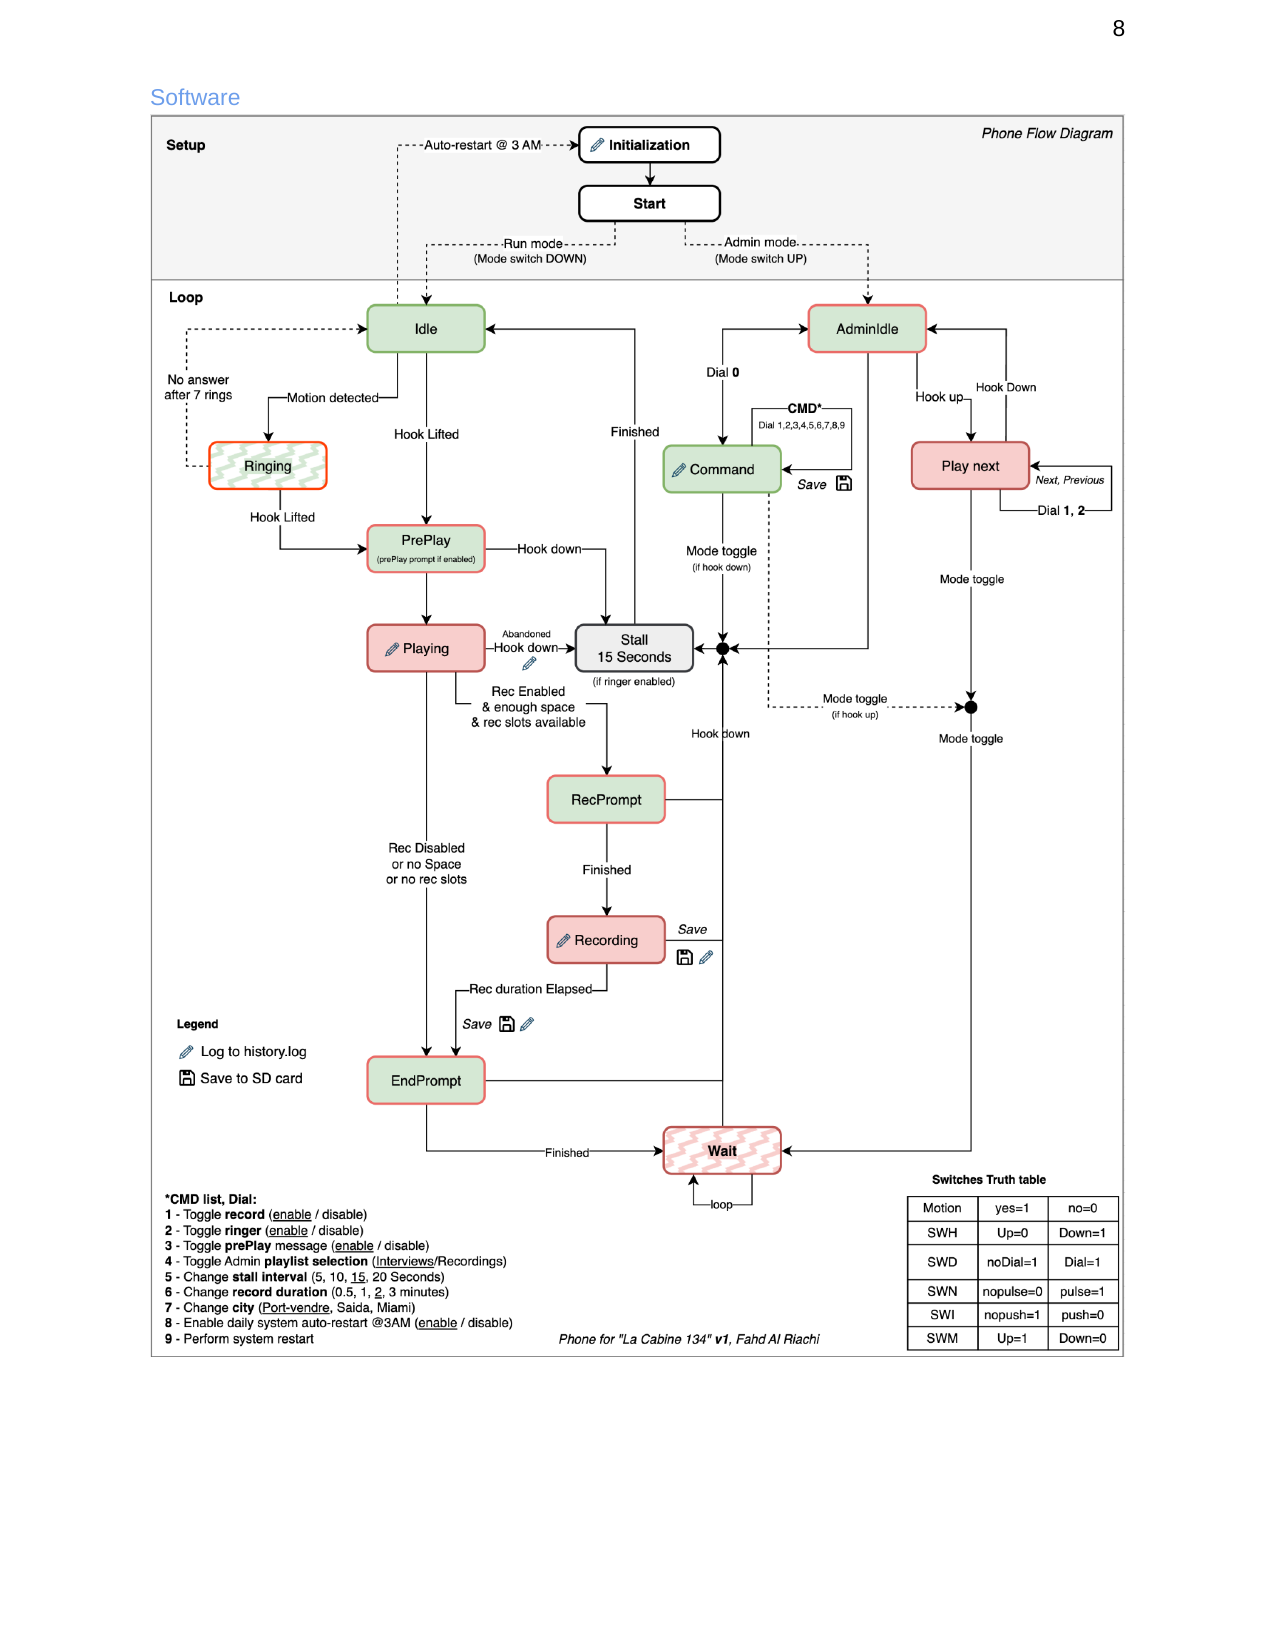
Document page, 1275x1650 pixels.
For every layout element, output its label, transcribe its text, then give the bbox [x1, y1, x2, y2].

picture [150, 114, 1125, 1357]
subtitle Software [150, 84, 1125, 111]
